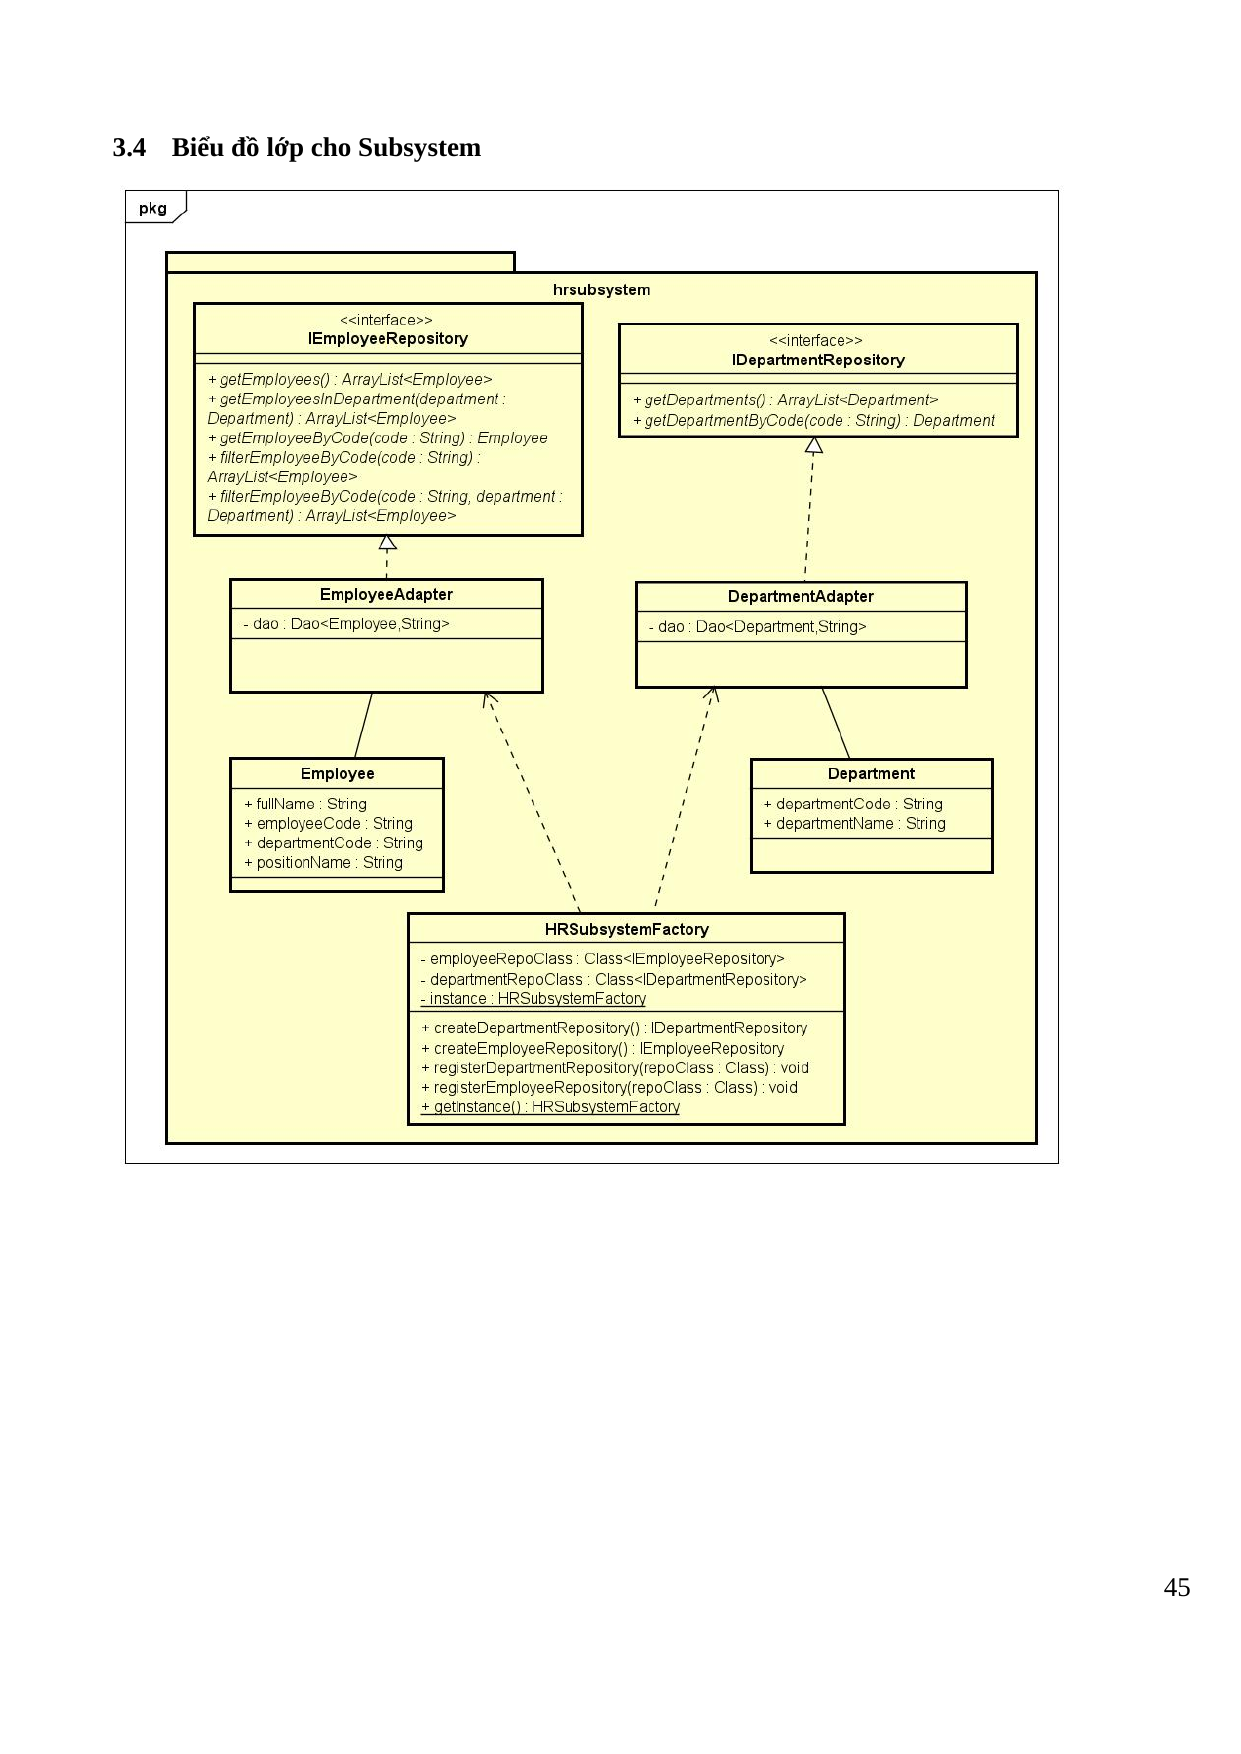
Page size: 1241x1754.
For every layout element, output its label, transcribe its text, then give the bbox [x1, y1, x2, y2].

picture [112, 177, 1071, 1175]
subtitle Biểu đồ lớp cho Subsystem [112, 131, 1191, 162]
